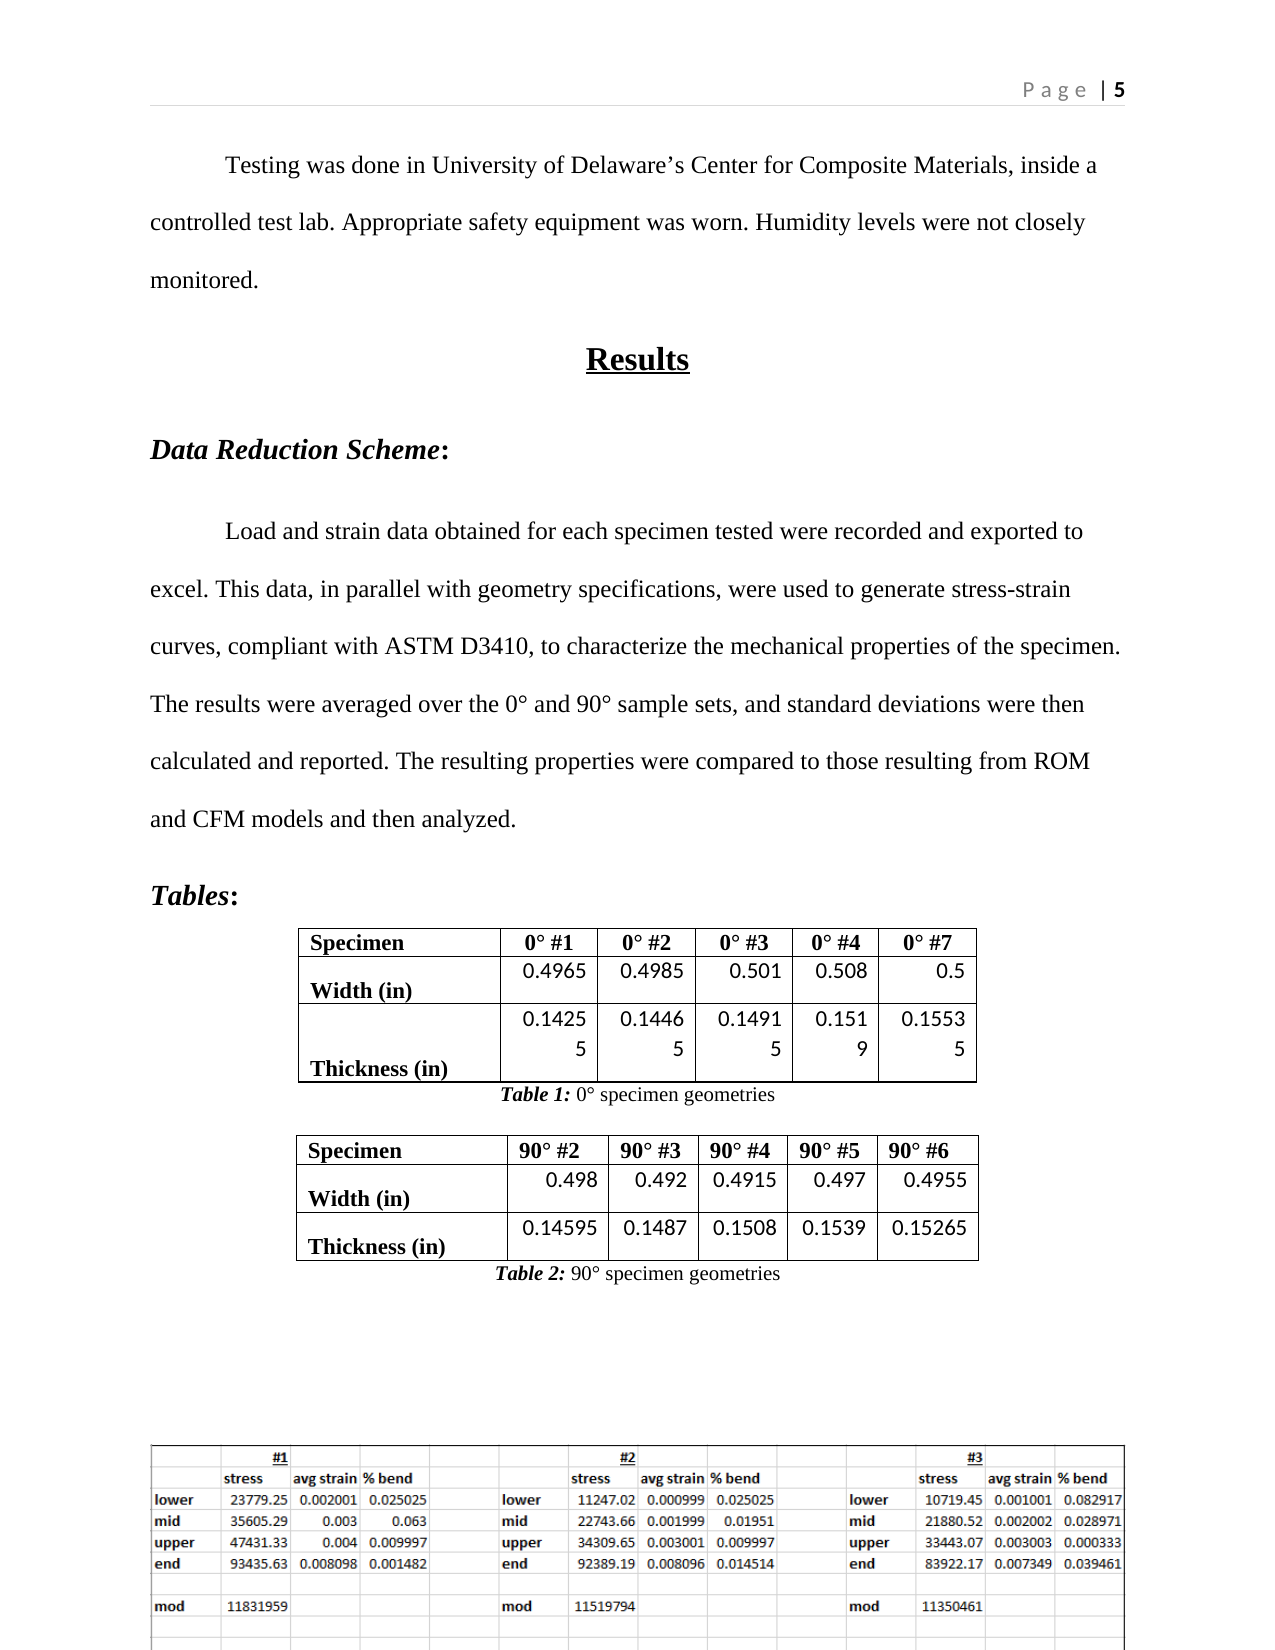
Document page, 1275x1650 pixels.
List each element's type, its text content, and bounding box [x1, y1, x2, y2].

table_header 0° #3 [696, 929, 792, 956]
table_cell 0.4915 [699, 1165, 787, 1212]
table_cell 0.4965 [501, 957, 597, 1003]
table_cell 0.497 [788, 1165, 877, 1212]
table_header 0° #4 [793, 929, 878, 956]
table_cell 0.1508 [699, 1213, 787, 1259]
table_header Specimen [297, 1136, 507, 1164]
table_header 90° #6 [878, 1136, 978, 1164]
text Results [150, 339, 1125, 377]
table_cell 0.498 [508, 1165, 608, 1212]
table_cell 0.1487 [609, 1213, 698, 1259]
table_cell 0.4955 [878, 1165, 978, 1212]
text Data Reduction Scheme: [150, 432, 1125, 466]
table_header 90° #2 [508, 1136, 608, 1164]
table_cell 0.501 [696, 957, 792, 1003]
table_cell Thickness (in) [299, 1004, 500, 1081]
table_cell 0.14915 [696, 1004, 792, 1081]
table_header 0° #7 [879, 929, 976, 956]
text Load and strain data obtained for each specimen tested were recorded and exported to excel. This data, in parallel with geometry specifications, were used to generate stress-strain curves, compliant with ASTM D3410, to characterize the mechanical properties of the specimen. The results were averaged over the 0° and 90° sample sets, and standard deviations were then calculated and reported. The resulting properties were compared to those resulting from ROM and CFM models and then analyzed. [150, 516, 1125, 832]
table_cell Width (in) [297, 1165, 507, 1212]
table_cell 0.15265 [878, 1213, 978, 1259]
table_cell Width (in) [299, 957, 500, 1003]
picture [150, 1444, 1126, 1650]
text Table 2: 90° specimen geometries [150, 1261, 1125, 1284]
table_cell Thickness (in) [297, 1213, 507, 1259]
text Testing was done in University of Delaware’s Center for Composite Materials, inside a controlled test lab. Appropriate safety equipment was worn. Humidity levels were not closely monitored. [150, 150, 1125, 294]
table_header 0° #1 [501, 929, 597, 956]
table_cell 0.508 [793, 957, 878, 1003]
table_cell 0.15535 [879, 1004, 976, 1081]
table_cell 0.1519 [793, 1004, 878, 1081]
table_header 90° #4 [699, 1136, 787, 1164]
table_cell 0.14465 [598, 1004, 695, 1081]
table_cell 0.14255 [501, 1004, 597, 1081]
table_cell 0.1539 [788, 1213, 877, 1259]
text Tables: [150, 878, 1125, 911]
table_cell 0.5 [879, 957, 976, 1003]
table_header 90° #3 [609, 1136, 698, 1164]
table_cell 0.14595 [508, 1213, 608, 1259]
table_cell 0.492 [609, 1165, 698, 1212]
table_header 90° #5 [788, 1136, 877, 1164]
table_cell 0.4985 [598, 957, 695, 1003]
table_header 0° #2 [598, 929, 695, 956]
table_header Specimen [299, 929, 500, 956]
text Table 1: 0° specimen geometries [150, 1082, 1125, 1106]
